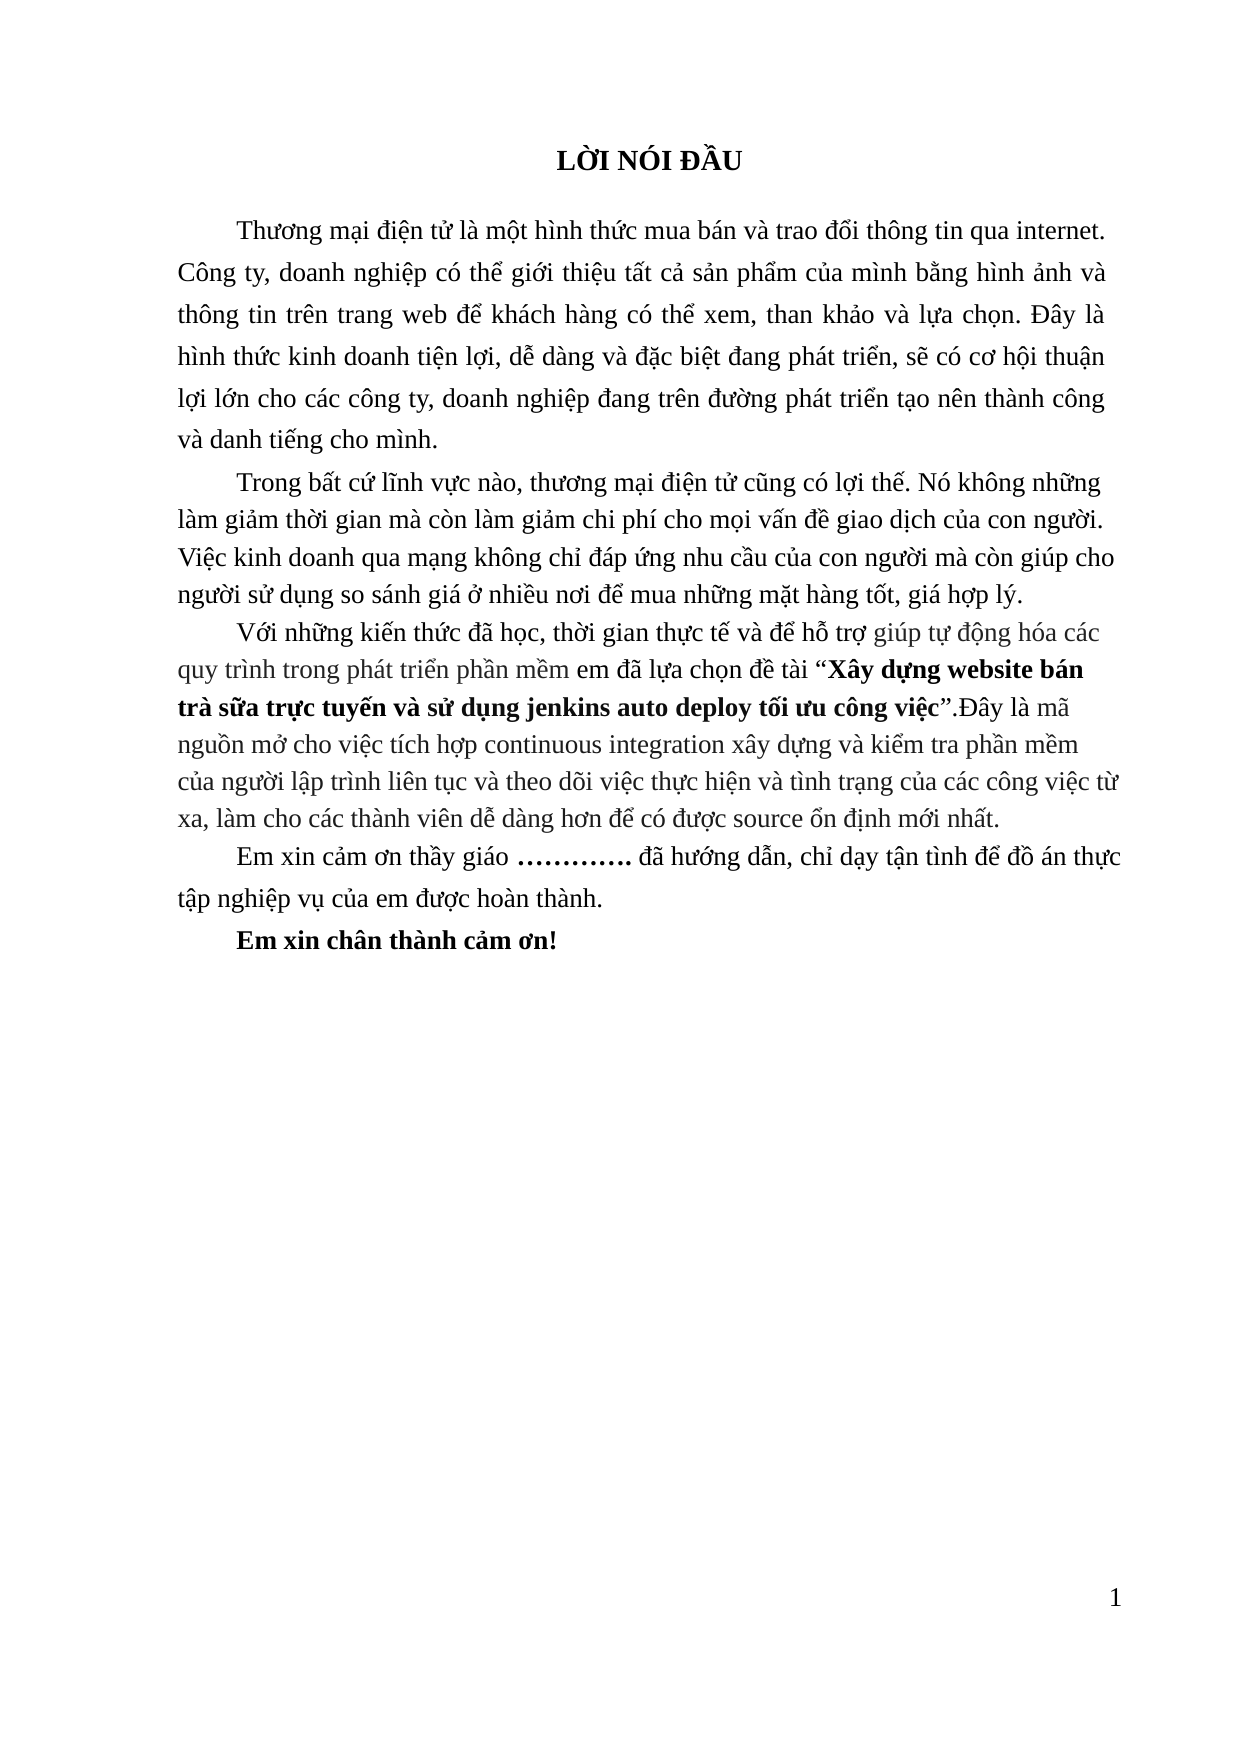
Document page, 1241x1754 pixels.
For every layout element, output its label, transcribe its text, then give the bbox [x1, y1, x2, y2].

text Trong bất cứ lĩnh vực nào, thương mại điện tử cũng có lợi thế. Nó không những làm giảm thời gian mà còn làm giảm chi phí cho mọi vấn đề giao dịch của con người. Việc kinh doanh qua mạng không chỉ đáp ứng nhu cầu của con người mà còn giúp cho người sử dụng so sánh giá ở nhiều nơi để mua những mặt hàng tốt, giá hợp lý. [177, 466, 1122, 609]
list Em xin chân thành cảm ơn! [177, 924, 1122, 956]
list Thương mại điện tử là một hình thức mua bán và trao đổi thông tin qua internet. Công ty, doanh nghiệp có thể giới thiệu tất cả sản phẩm của mình bằng hình ảnh và thông tin trên trang web để khách hàng có thể xem, than khảo và lựa chọn. Đây là hình thức kinh doanh tiện lợi, dễ dàng và đặc biệt đang phát triển, sẽ có cơ hội thuận lợi lớn cho các công ty, doanh nghiệp đang trên đường phát triển tạo nên thành công và danh tiếng cho mình. [177, 214, 1107, 455]
title LỜI NÓI ĐẦU [177, 143, 1122, 177]
list Em xin cảm ơn thầy giáo …………. đã hướng dẫn, chỉ dạy tận tình để đồ án thực tập nghiệp vụ của em được hoàn thành. [177, 840, 1122, 913]
text Với những kiến thức đã học, thời gian thực tế và để hỗ trợ giúp tự động hóa các quy trình trong phát triển phần mềm em đã lựa chọn đề tài “Xây dựng website bán trà sữa trực tuyến và sử dụng jenkins auto deploy tối ưu công việc”.Đây là mã nguồn mở cho việc tích hợp continuous integration xây dựng và kiểm tra phần mềm của người lập trình liên tục và theo dõi việc thực hiện và tình trạng của các công việc từ xa, làm cho các thành viên dễ dàng hơn để có được source ổn định mới nhất. [177, 616, 1122, 834]
